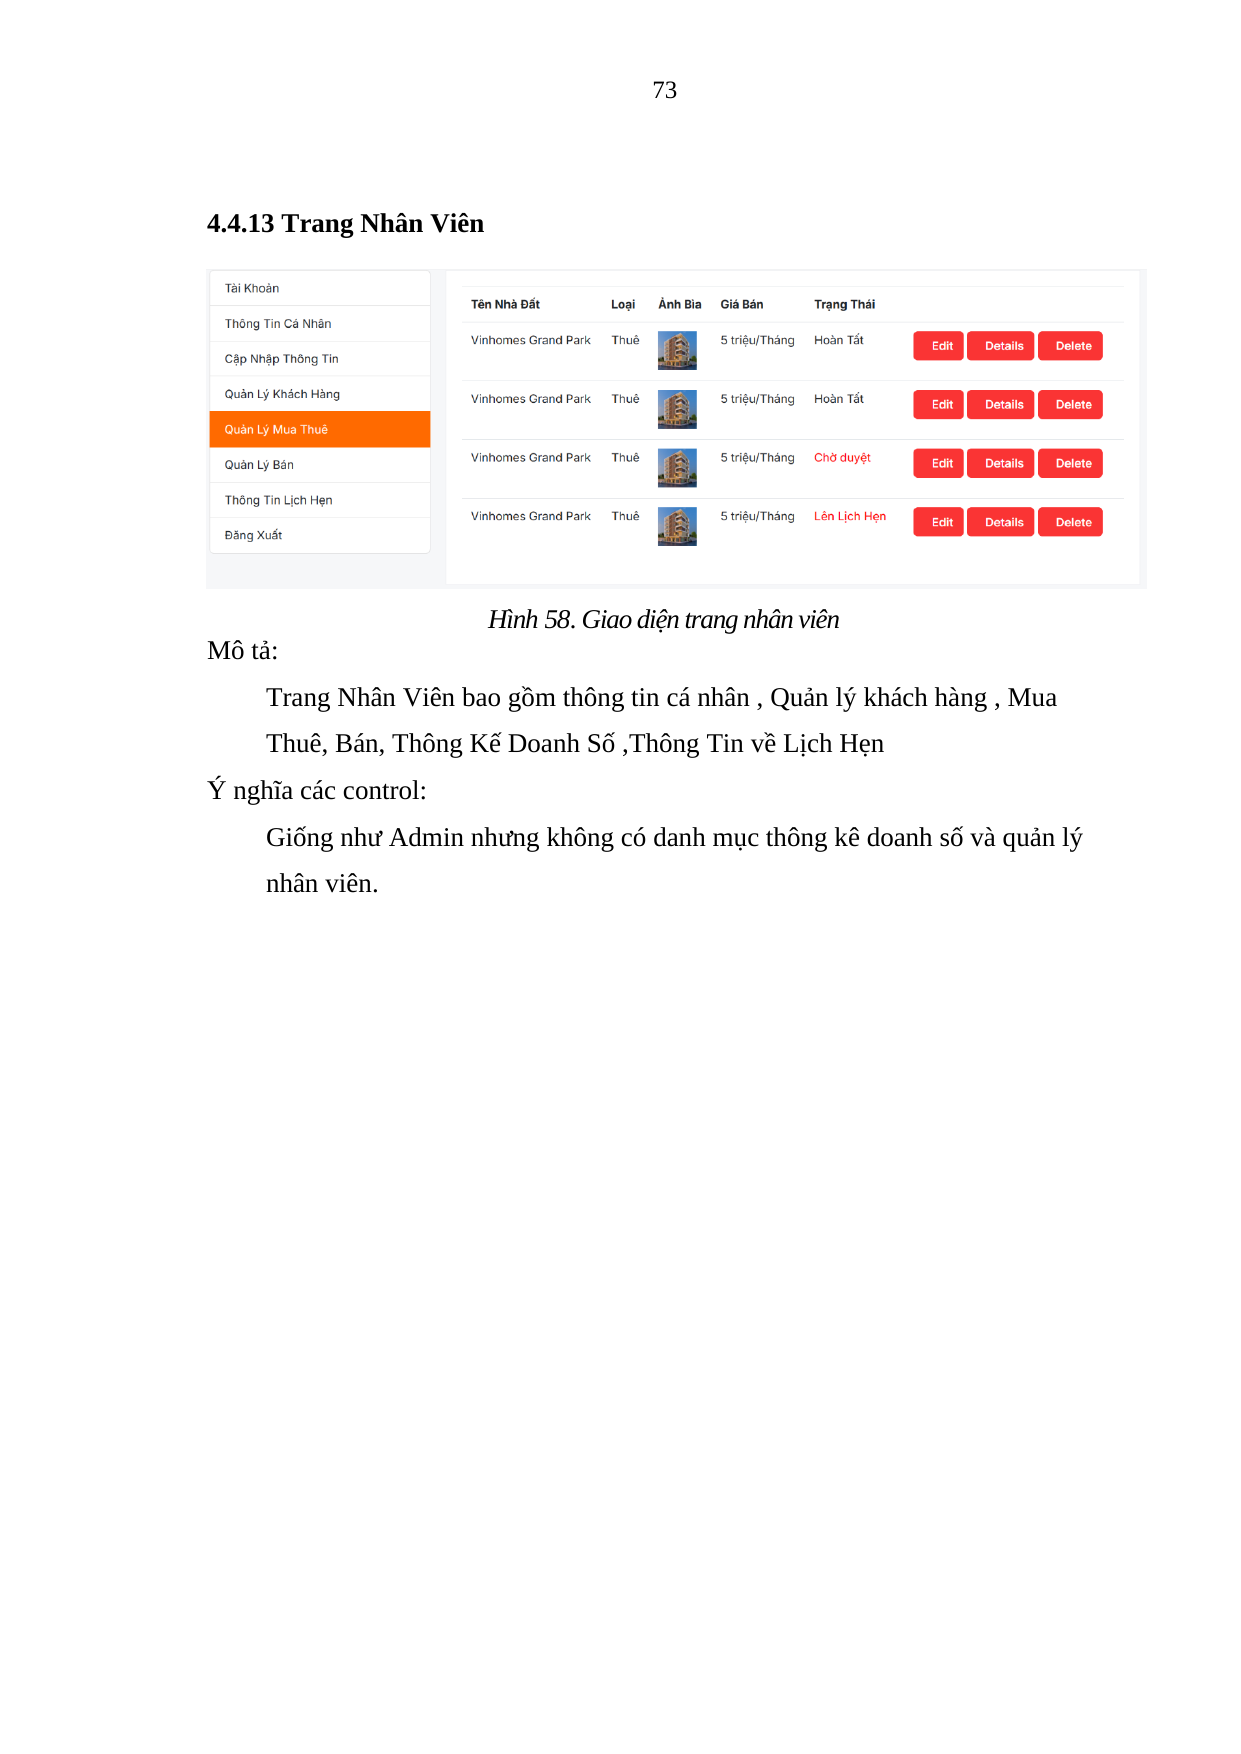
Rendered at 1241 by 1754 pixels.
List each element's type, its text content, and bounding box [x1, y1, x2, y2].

text Ý nghĩa các control: [207, 774, 1122, 805]
subtitle Trang Nhân Viên [207, 207, 1122, 238]
picture [206, 265, 1147, 589]
text Trang Nhân Viên bao gồm thông tin cá nhân , Quản lý khách hàng , Mua Thuê, Bán, Thông Kế Doanh Số ,Thông Tin về Lịch Hẹn [266, 681, 1122, 759]
text Giống như Admin nhưng không có danh mục thông kê doanh số và quản lý nhân viên. [266, 821, 1122, 899]
text Mô tả: [207, 634, 1122, 665]
text Hình 58. Giao diện trang nhân viên [207, 603, 1122, 634]
